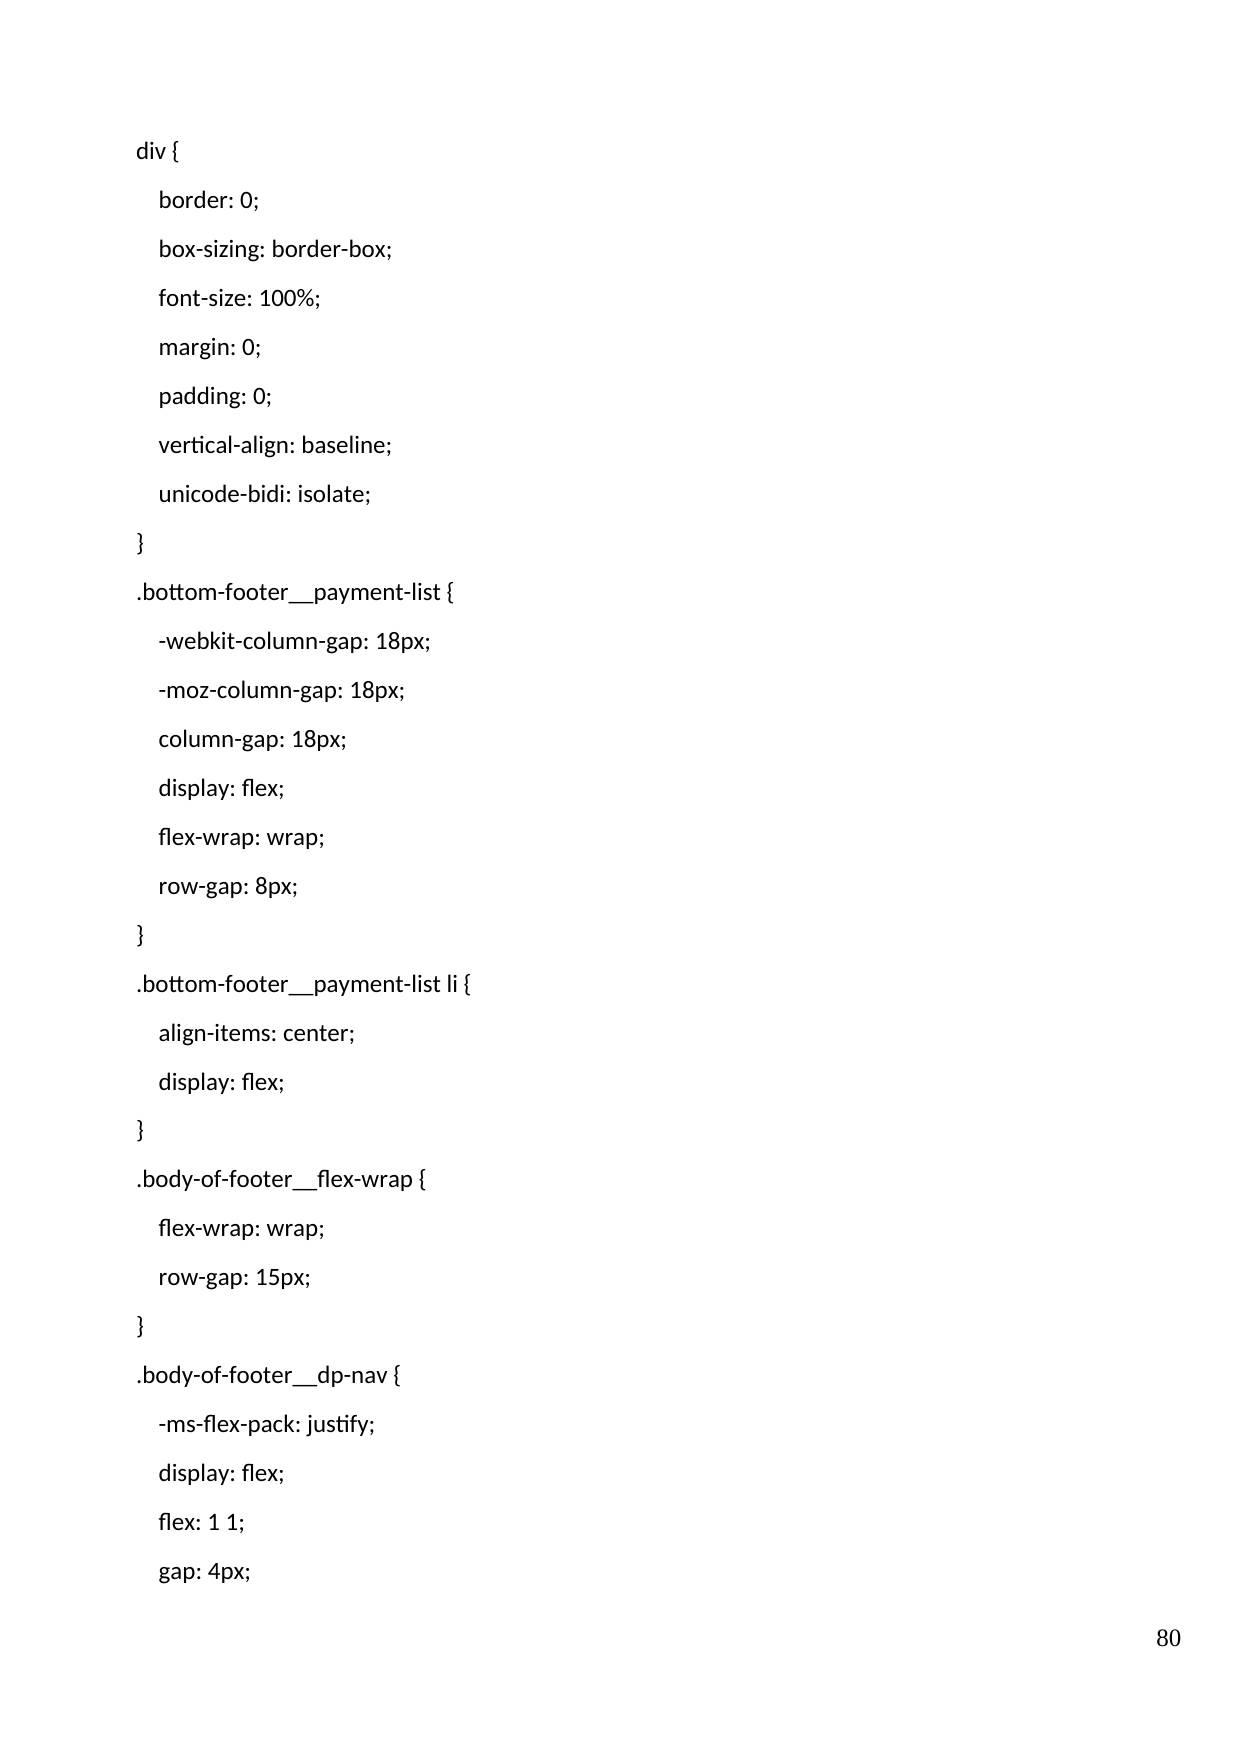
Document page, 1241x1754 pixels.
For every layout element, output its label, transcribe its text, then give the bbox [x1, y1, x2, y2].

text display: flex; [136, 1457, 1181, 1488]
text flex: 1 1; [136, 1506, 1181, 1537]
text unicode-bidi: isolate; [136, 478, 1181, 509]
text .body-of-footer__flex-wrap { [136, 1163, 1181, 1194]
text } [136, 1310, 1181, 1341]
text row-gap: 15px; [136, 1261, 1181, 1292]
text -ms-flex-pack: justify; [136, 1408, 1181, 1439]
text .bottom-footer__payment-list { [136, 576, 1181, 607]
text display: flex; [136, 772, 1181, 802]
text display: flex; [136, 1066, 1181, 1096]
text -moz-column-gap: 18px; [136, 674, 1181, 704]
text margin: 0; [136, 331, 1181, 362]
text } [136, 1114, 1181, 1145]
text gap: 4px; [136, 1555, 1181, 1586]
text row-gap: 8px; [136, 870, 1181, 900]
text padding: 0; [136, 380, 1181, 411]
text .bottom-footer__payment-list li { [136, 968, 1181, 998]
text border: 0; [136, 184, 1181, 215]
text } [136, 527, 1181, 558]
text font-size: 100%; [136, 282, 1181, 313]
text } [136, 919, 1181, 949]
text align-items: center; [136, 1017, 1181, 1047]
text box-sizing: border-box; [136, 233, 1181, 264]
text column-gap: 18px; [136, 723, 1181, 753]
text .body-of-footer__dp-nav { [136, 1359, 1181, 1390]
text flex-wrap: wrap; [136, 821, 1181, 851]
text vertical-align: baseline; [136, 429, 1181, 460]
text flex-wrap: wrap; [136, 1212, 1181, 1243]
text div { [136, 135, 1181, 166]
text -webkit-column-gap: 18px; [136, 625, 1181, 656]
